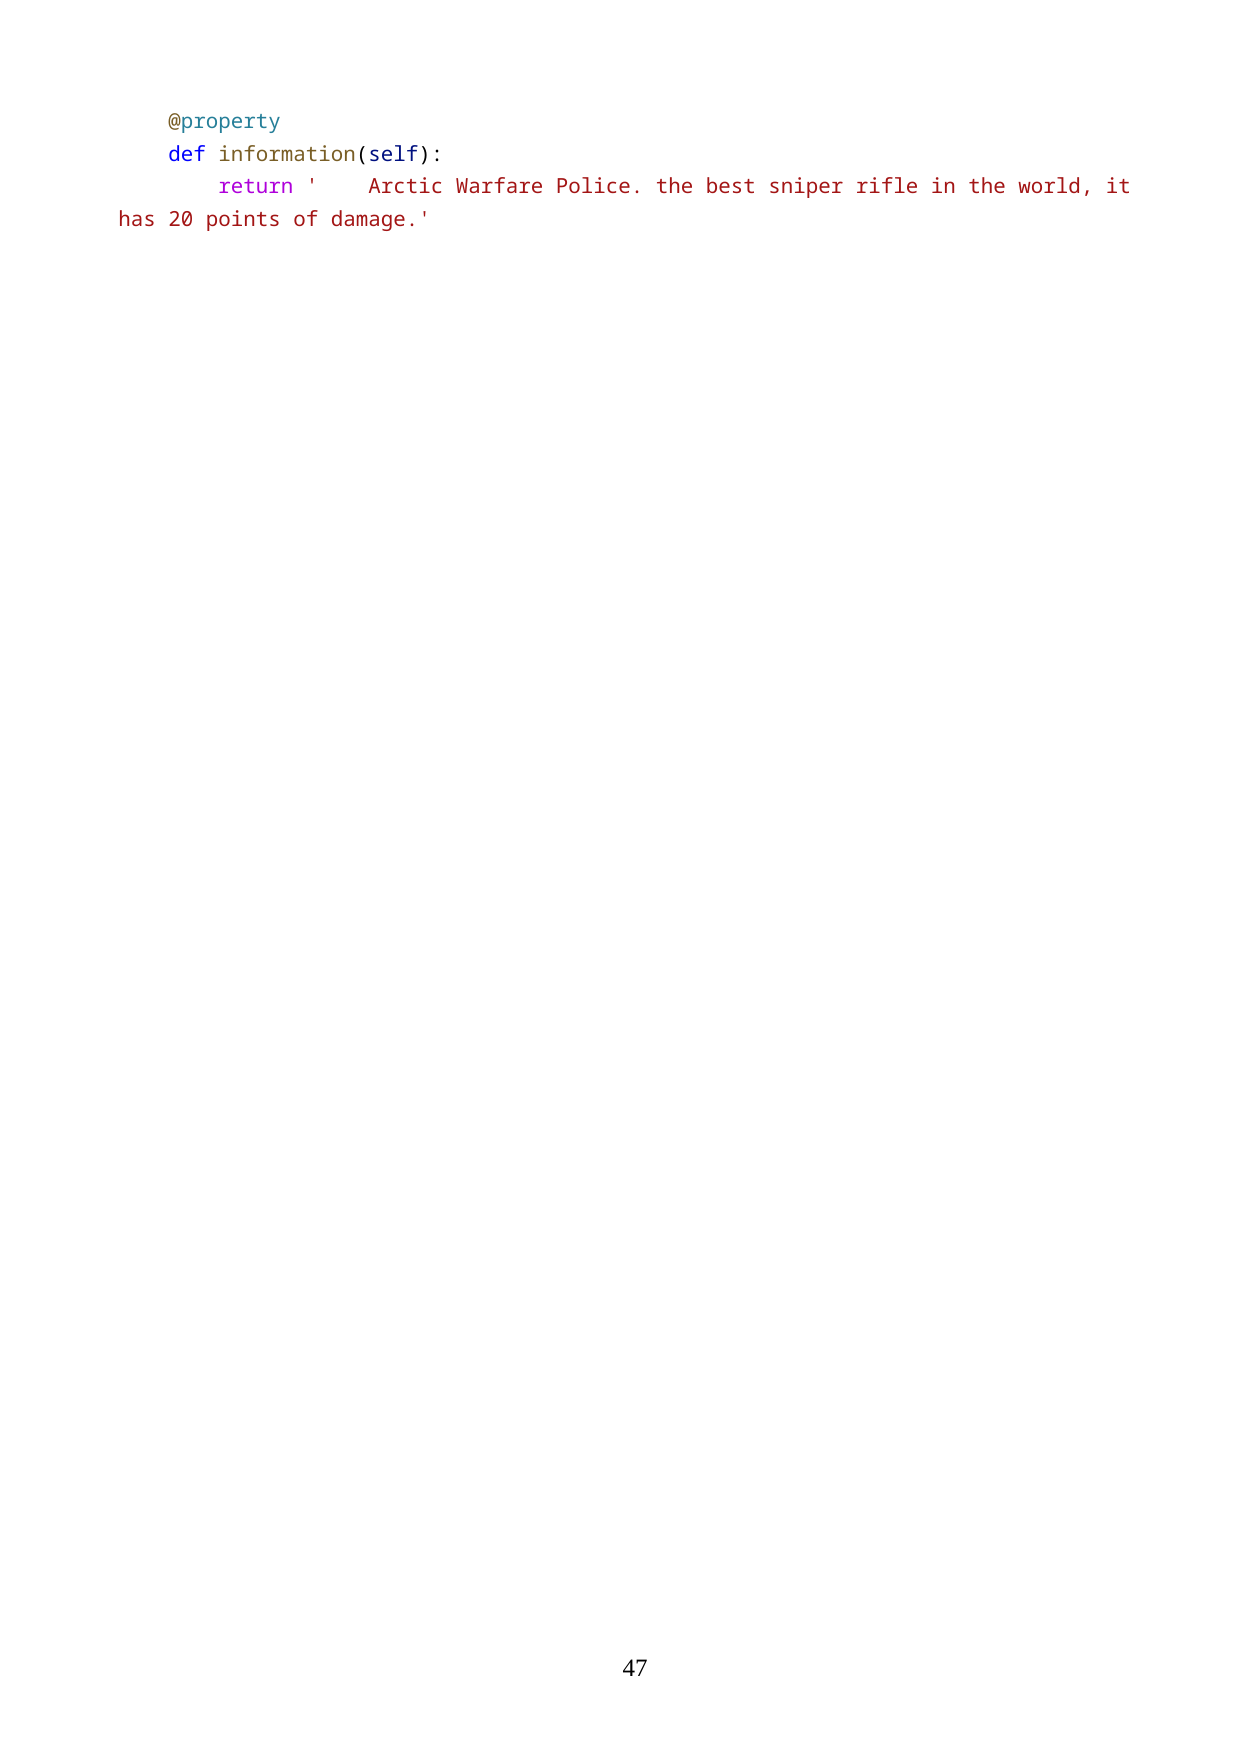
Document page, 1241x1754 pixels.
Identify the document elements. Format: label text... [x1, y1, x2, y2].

text def information(self): [118, 139, 1152, 167]
text return ' Arctic Warfare Police. the best sniper rifle in the world, it has 20 points of damage.' [118, 172, 1152, 233]
text @property [118, 106, 1152, 135]
